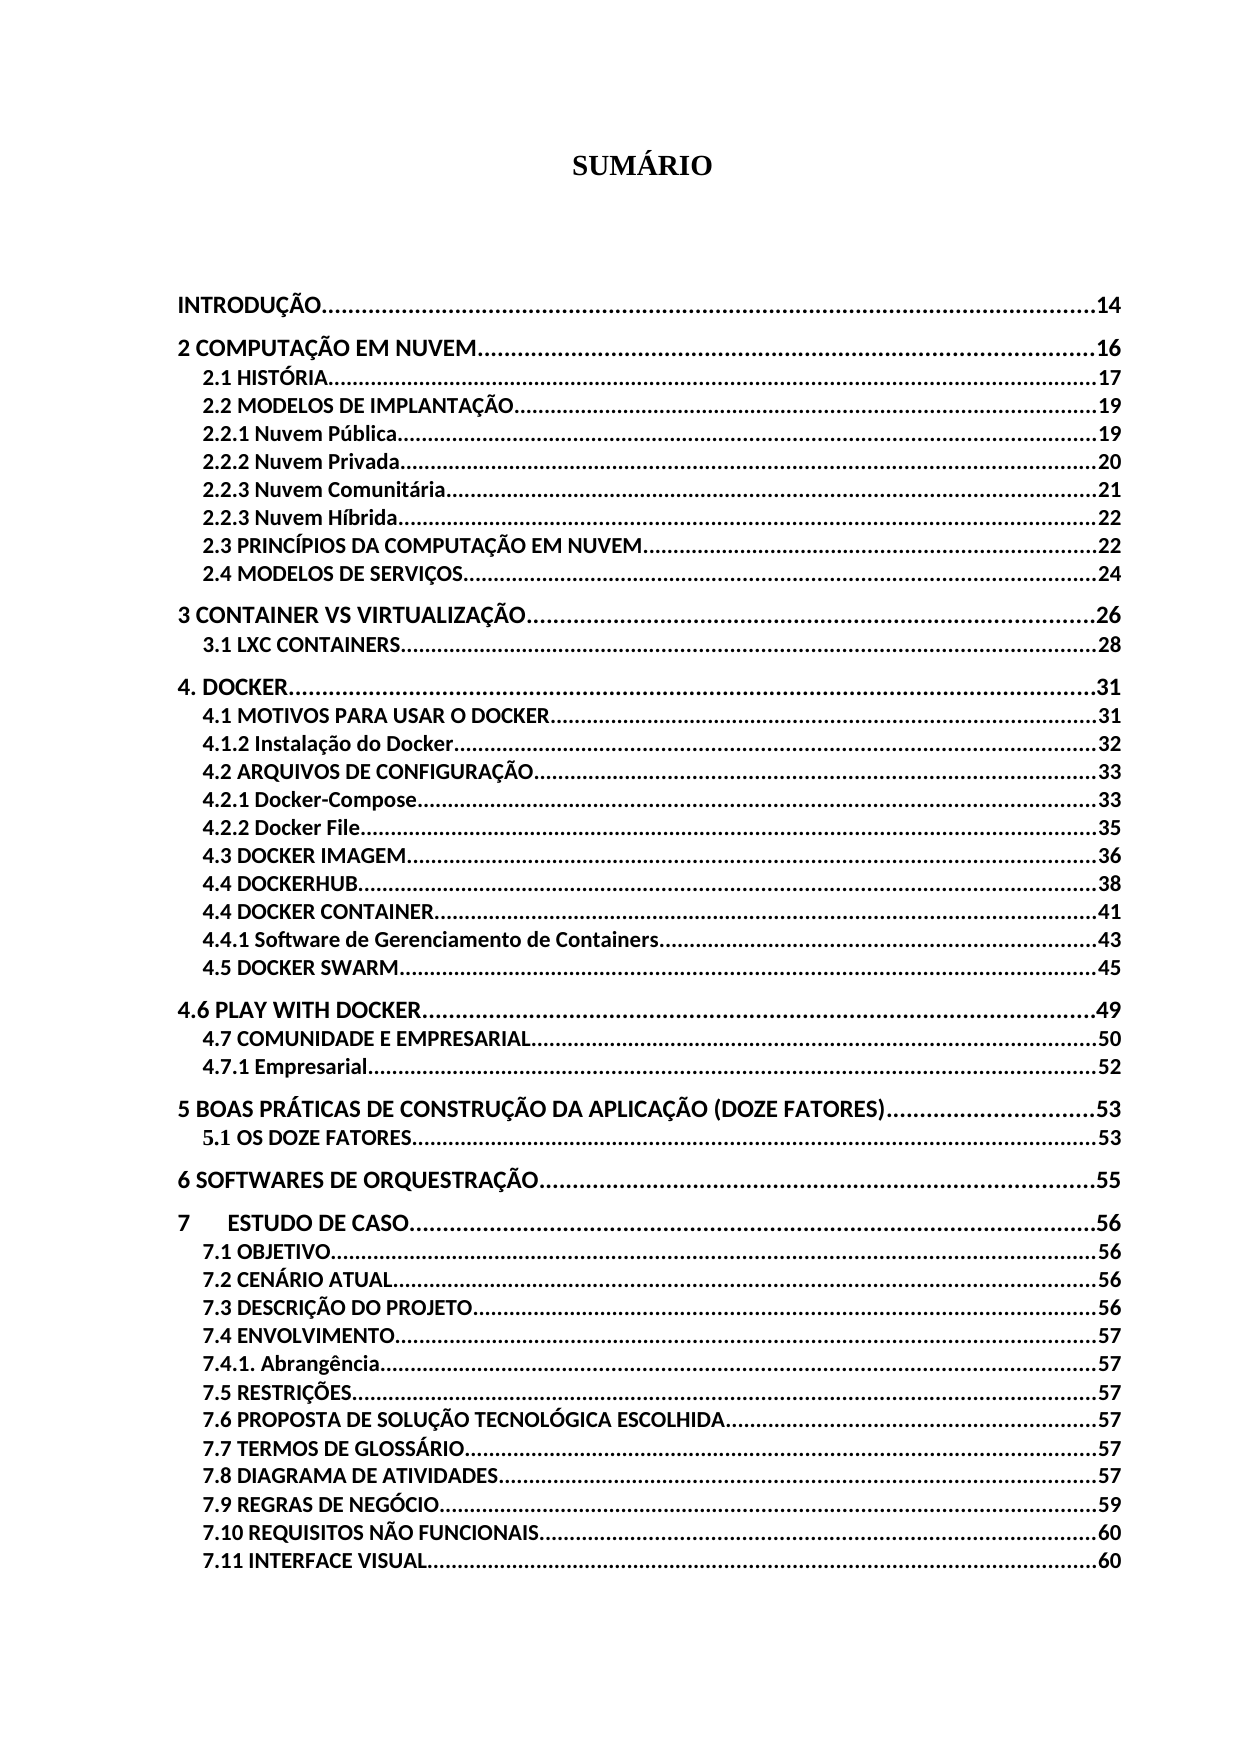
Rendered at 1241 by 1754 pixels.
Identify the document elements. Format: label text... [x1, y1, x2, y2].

text SUMÁRIO [177, 148, 1107, 181]
